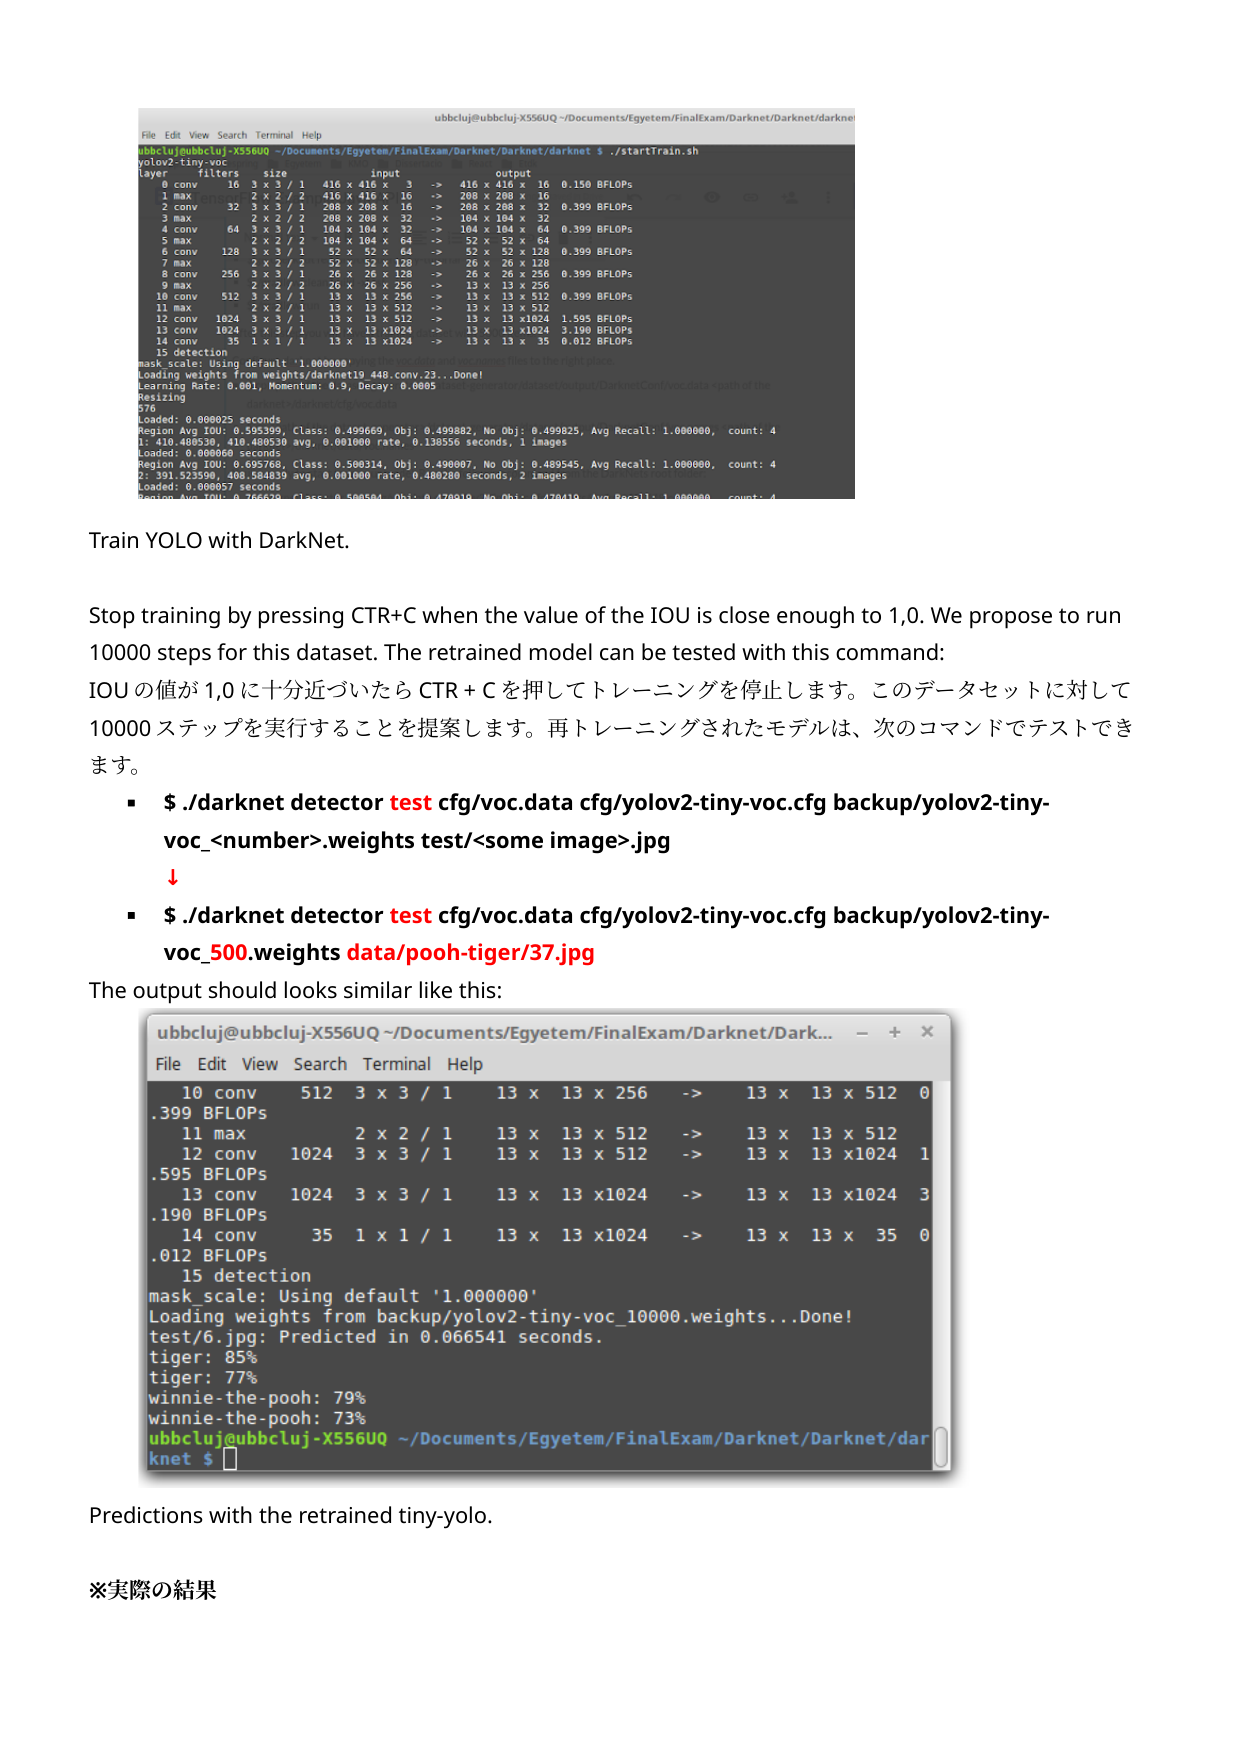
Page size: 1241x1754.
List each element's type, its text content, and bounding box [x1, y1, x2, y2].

text Predictions with the retrained tiny-yolo. [89, 1496, 1152, 1533]
text Train YOLO with DarkNet. [89, 521, 1152, 558]
text Stop training by pressing CTR+C when the value of the IOU is close enough to 1,0. We propose to run 10000 steps for this dataset. The retrained model can be tested with this command: [89, 596, 1152, 671]
list $ ./darknet detector test cfg/voc.data cfg/yolov2-tiny-voc.cfg backup/yolov2-tiny-voc_500.weights data/pooh-tiger/37.jpg [126, 896, 1152, 971]
picture [138, 108, 855, 499]
text IOUの値が1,0に十分近づいたらCTR + Cを押してトレーニングを停止します。このデータセットに対して10000ステップを実行することを提案します。再トレーニングされたモデルは、次のコマンドでテストできます。 [89, 671, 1152, 783]
text ↓ [164, 858, 1152, 896]
text ※実際の結果 [89, 1571, 1152, 1608]
list $ ./darknet detector test cfg/voc.data cfg/yolov2-tiny-voc.cfg backup/yolov2-tiny-voc_<number>.weights test/<some image>.jpg [126, 783, 1152, 858]
text The output should looks similar like this: [89, 971, 1152, 1008]
picture [138, 1008, 970, 1488]
